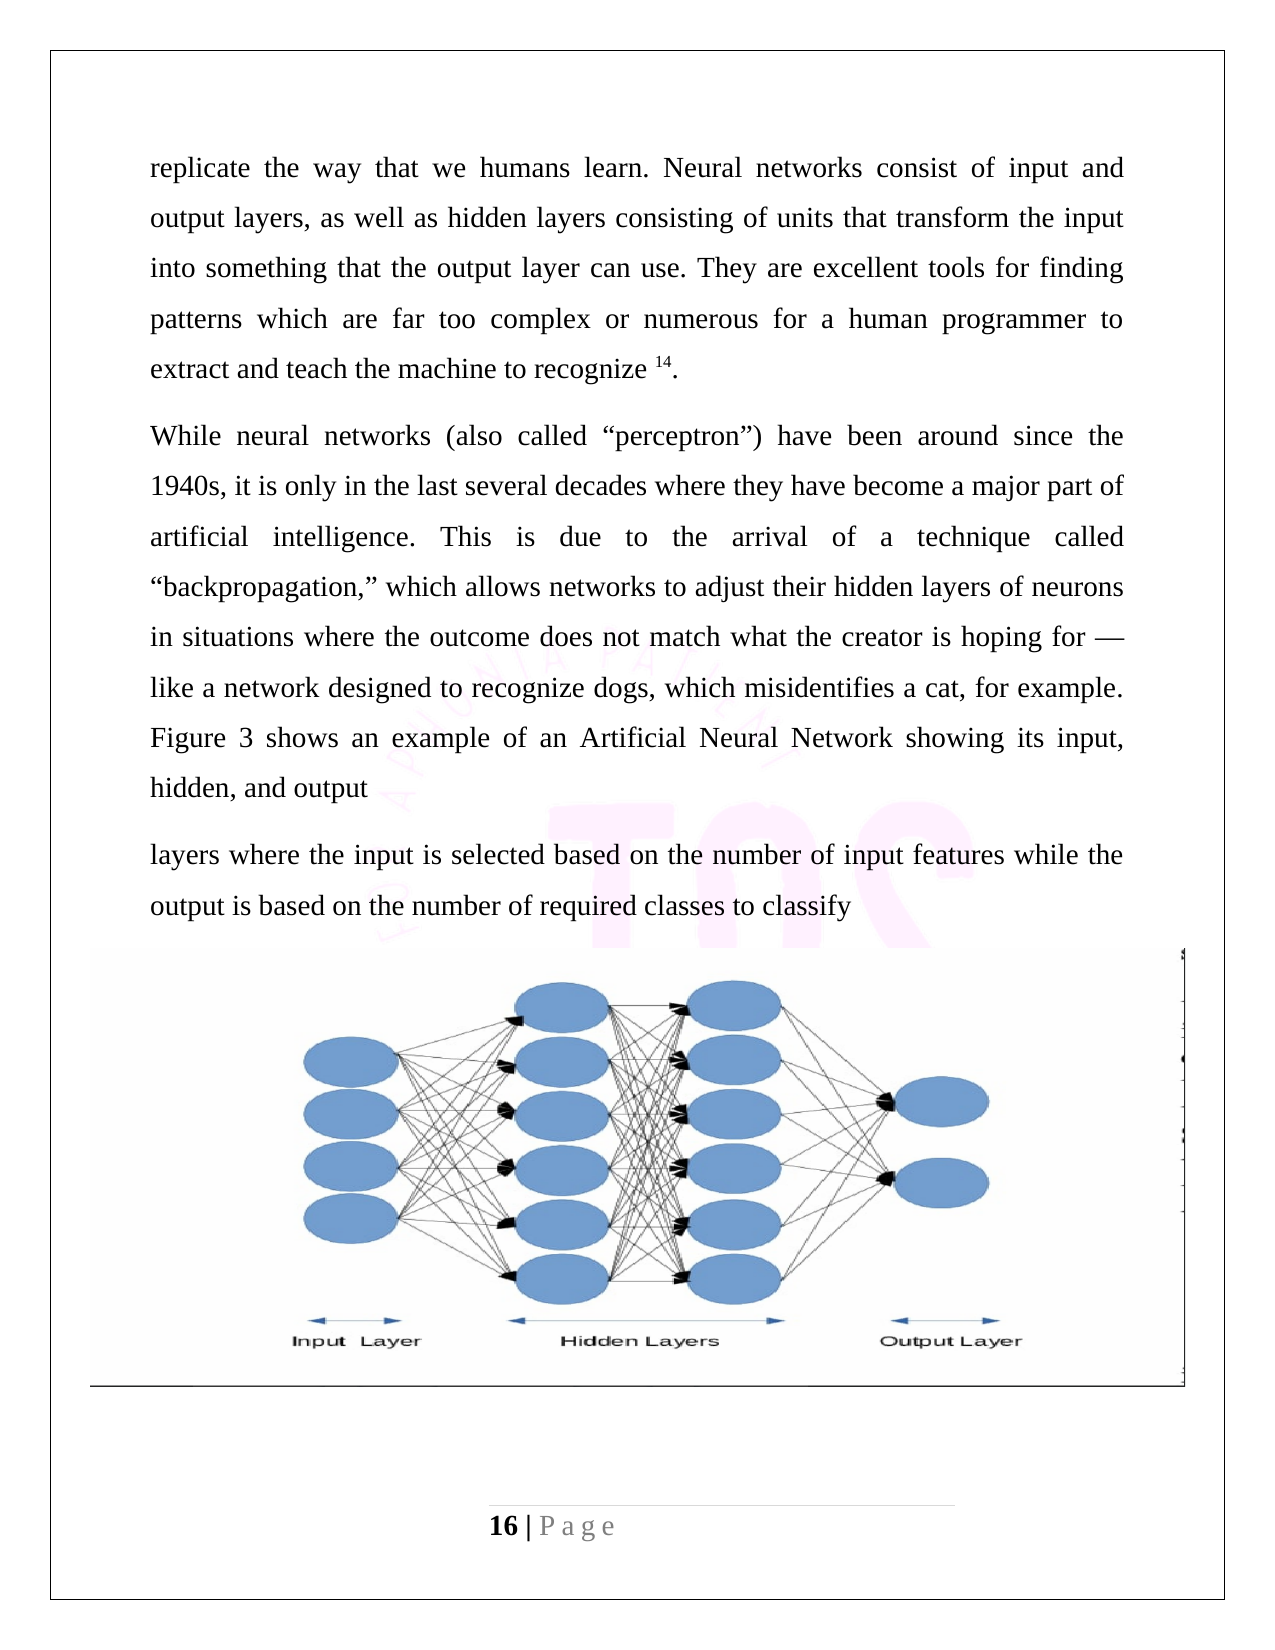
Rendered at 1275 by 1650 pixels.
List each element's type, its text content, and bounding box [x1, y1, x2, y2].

text layers where the input is selected based on the number of input features while the output is based on the number of required classes to classify [150, 837, 1125, 921]
text While neural networks (also called “perceptron”) have been around since the 1940s, it is only in the last several decades where they have become a major part of artificial intelligence. This is due to the arrival of a technique called “backpropagation,” which allows networks to adjust their hidden layers of neurons in situations where the outcome does not match what the creator is hoping for — like a network designed to recognize dogs, which misidentifies a cat, for example. Figure 3 shows an example of an Artificial Neural Network showing its input, hidden, and output [150, 418, 1125, 804]
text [150, 150, 1125, 385]
